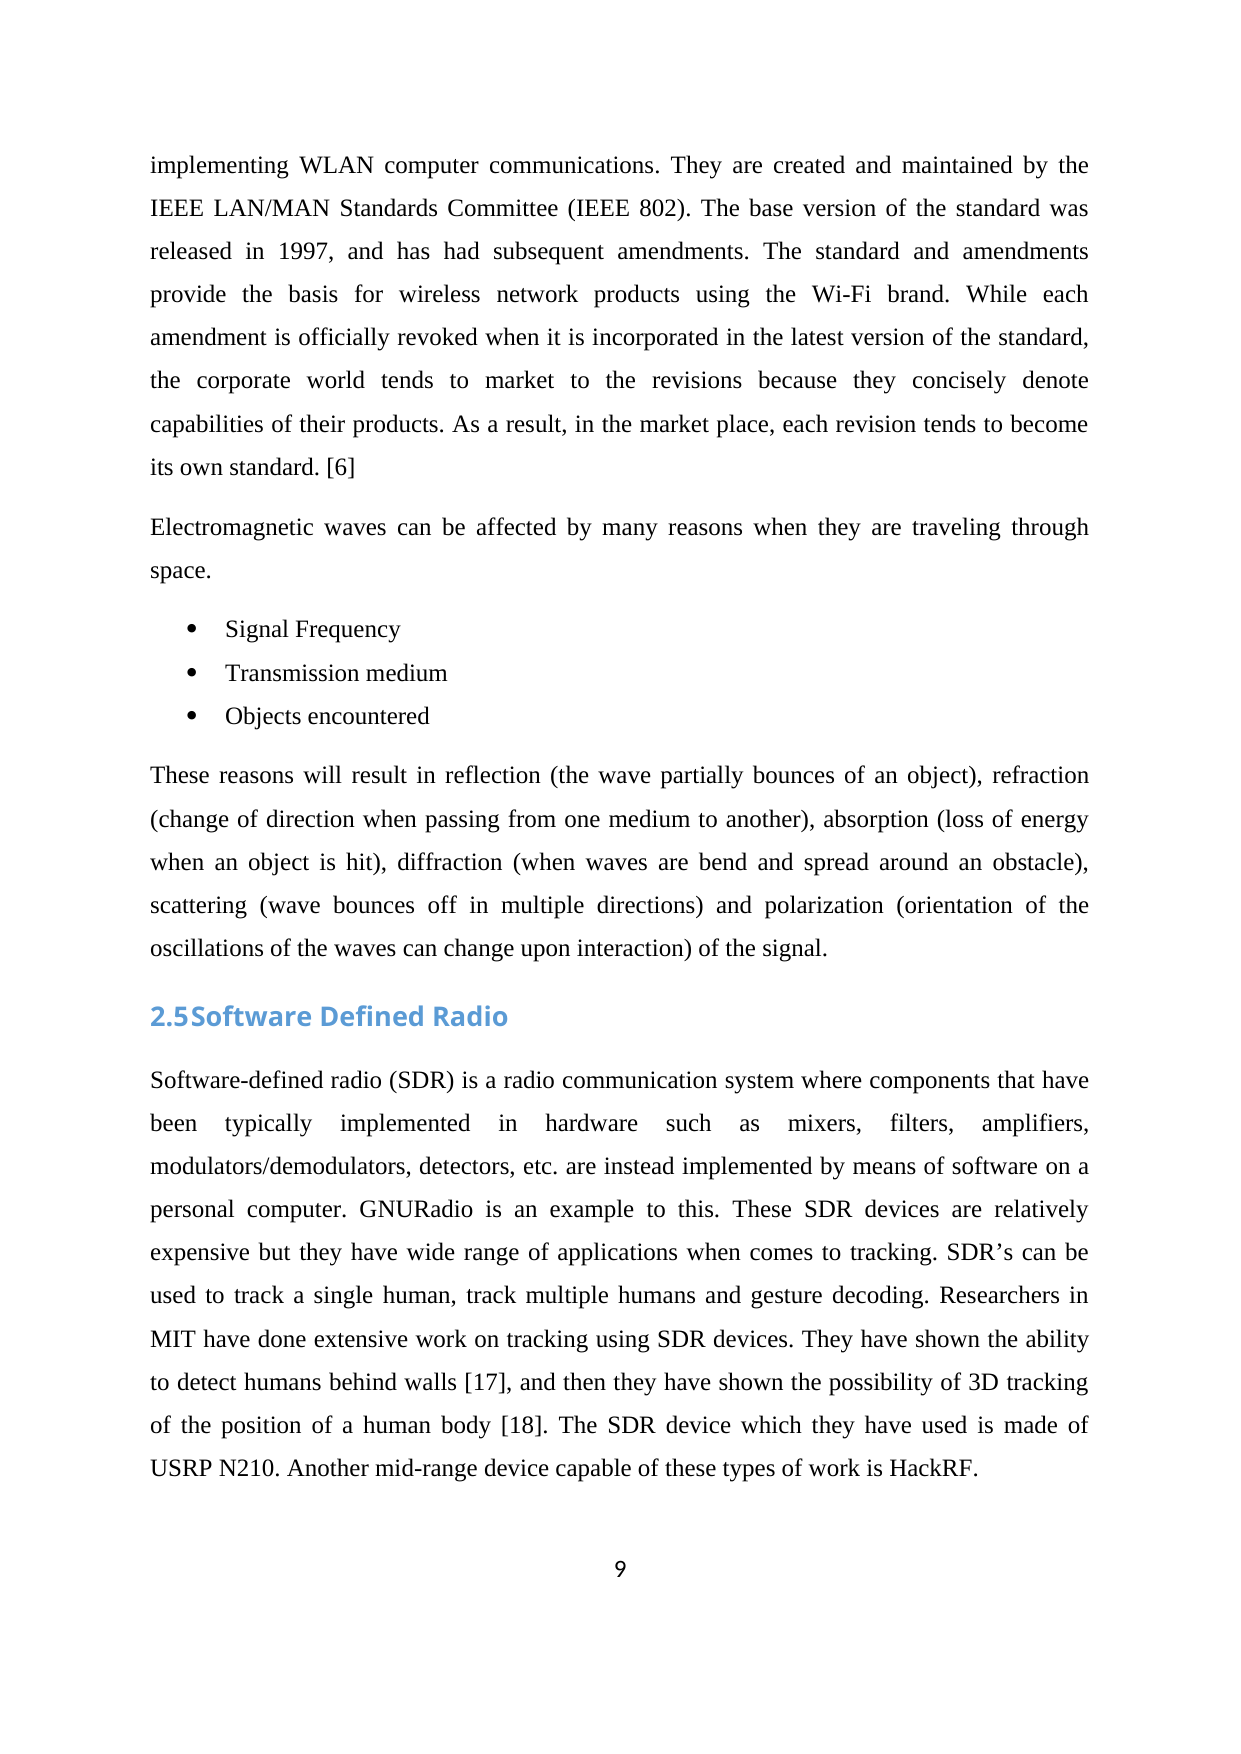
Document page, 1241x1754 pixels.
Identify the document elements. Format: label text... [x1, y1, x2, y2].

list Signal Frequency [187, 614, 1090, 643]
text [150, 150, 1090, 481]
text These reasons will result in reflection (the wave partially bounces of an object), refraction (change of direction when passing from one medium to another), absorption (loss of energy when an object is hit), diffraction (when waves are bend and spread around an obstacle), scattering (wave bounces off in multiple directions) and polarization (orientation of the oscillations of the waves can change upon interaction) of the signal. [150, 761, 1090, 962]
text Software-defined radio (SDR) is a radio communication system where components that have been typically implemented in hardware such as mixers, filters, amplifiers, modulators/demodulators, detectors, etc. are instead implemented by means of software on a personal computer. GNURadio is an example to this. These SDR devices are relatively expensive but they have wide range of applications when comes to tracking. SDR’s can be used to track a single human, track multiple humans and gesture decoding. Researchers in MIT have done extensive work on tracking using SDR devices. They have shown the ability to detect humans behind walls [17], and then they have shown the possibility of 3D tracking of the position of a human body [18]. The SDR device which they have used is made of USRP N210. Another mid-range device capable of these types of work is HackRF. [150, 1065, 1090, 1482]
subtitle Software Defined Radio [150, 997, 1090, 1034]
list Objects encountered [187, 701, 1090, 729]
list Transmission medium [187, 658, 1090, 686]
text Electromagnetic waves can be affected by many reasons when they are traveling through space. [150, 512, 1090, 583]
